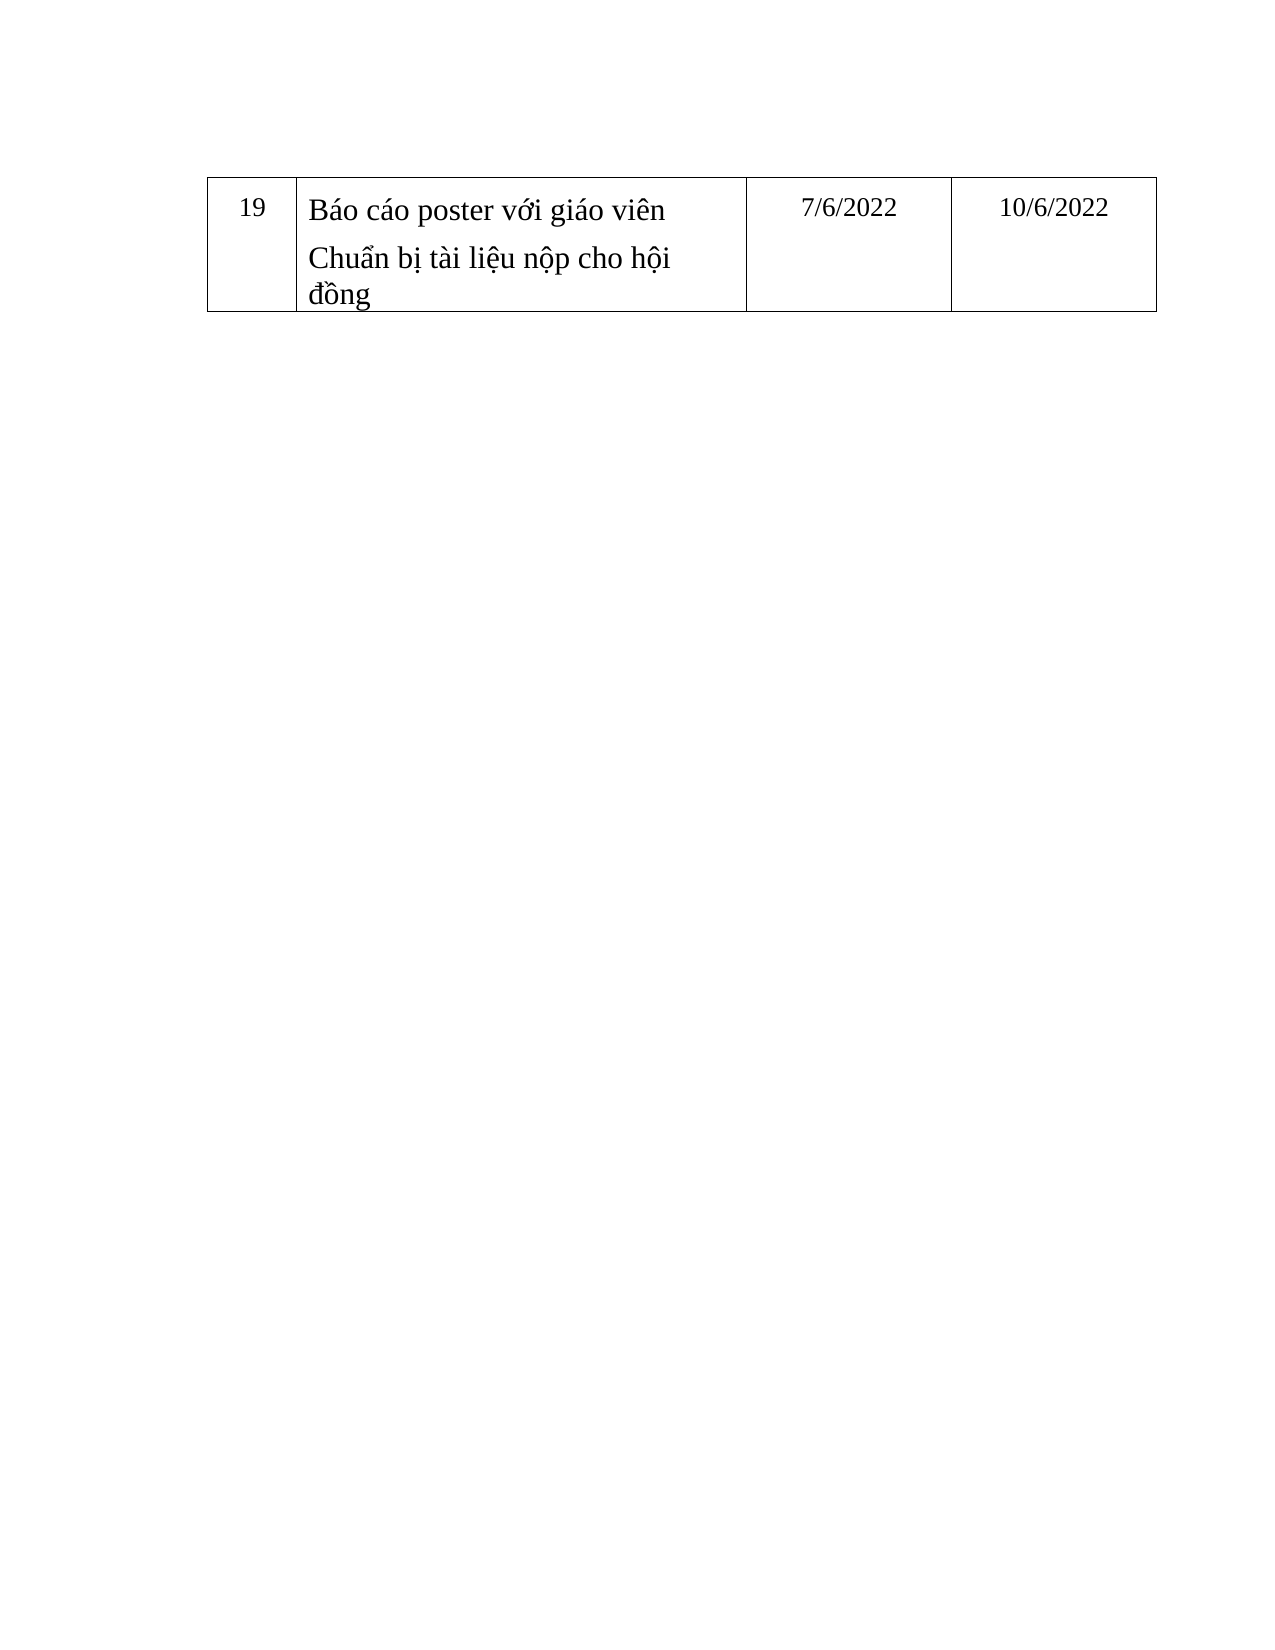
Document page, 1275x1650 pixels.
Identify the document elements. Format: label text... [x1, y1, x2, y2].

table_cell 7/6/2022 [747, 178, 951, 311]
table_cell Báo cáo poster với giáo viên Chuẩn bị tài liệu nộp cho hội đồng [297, 178, 746, 311]
table_cell 10/6/2022 [952, 178, 1156, 311]
table_cell 19 [208, 178, 296, 311]
